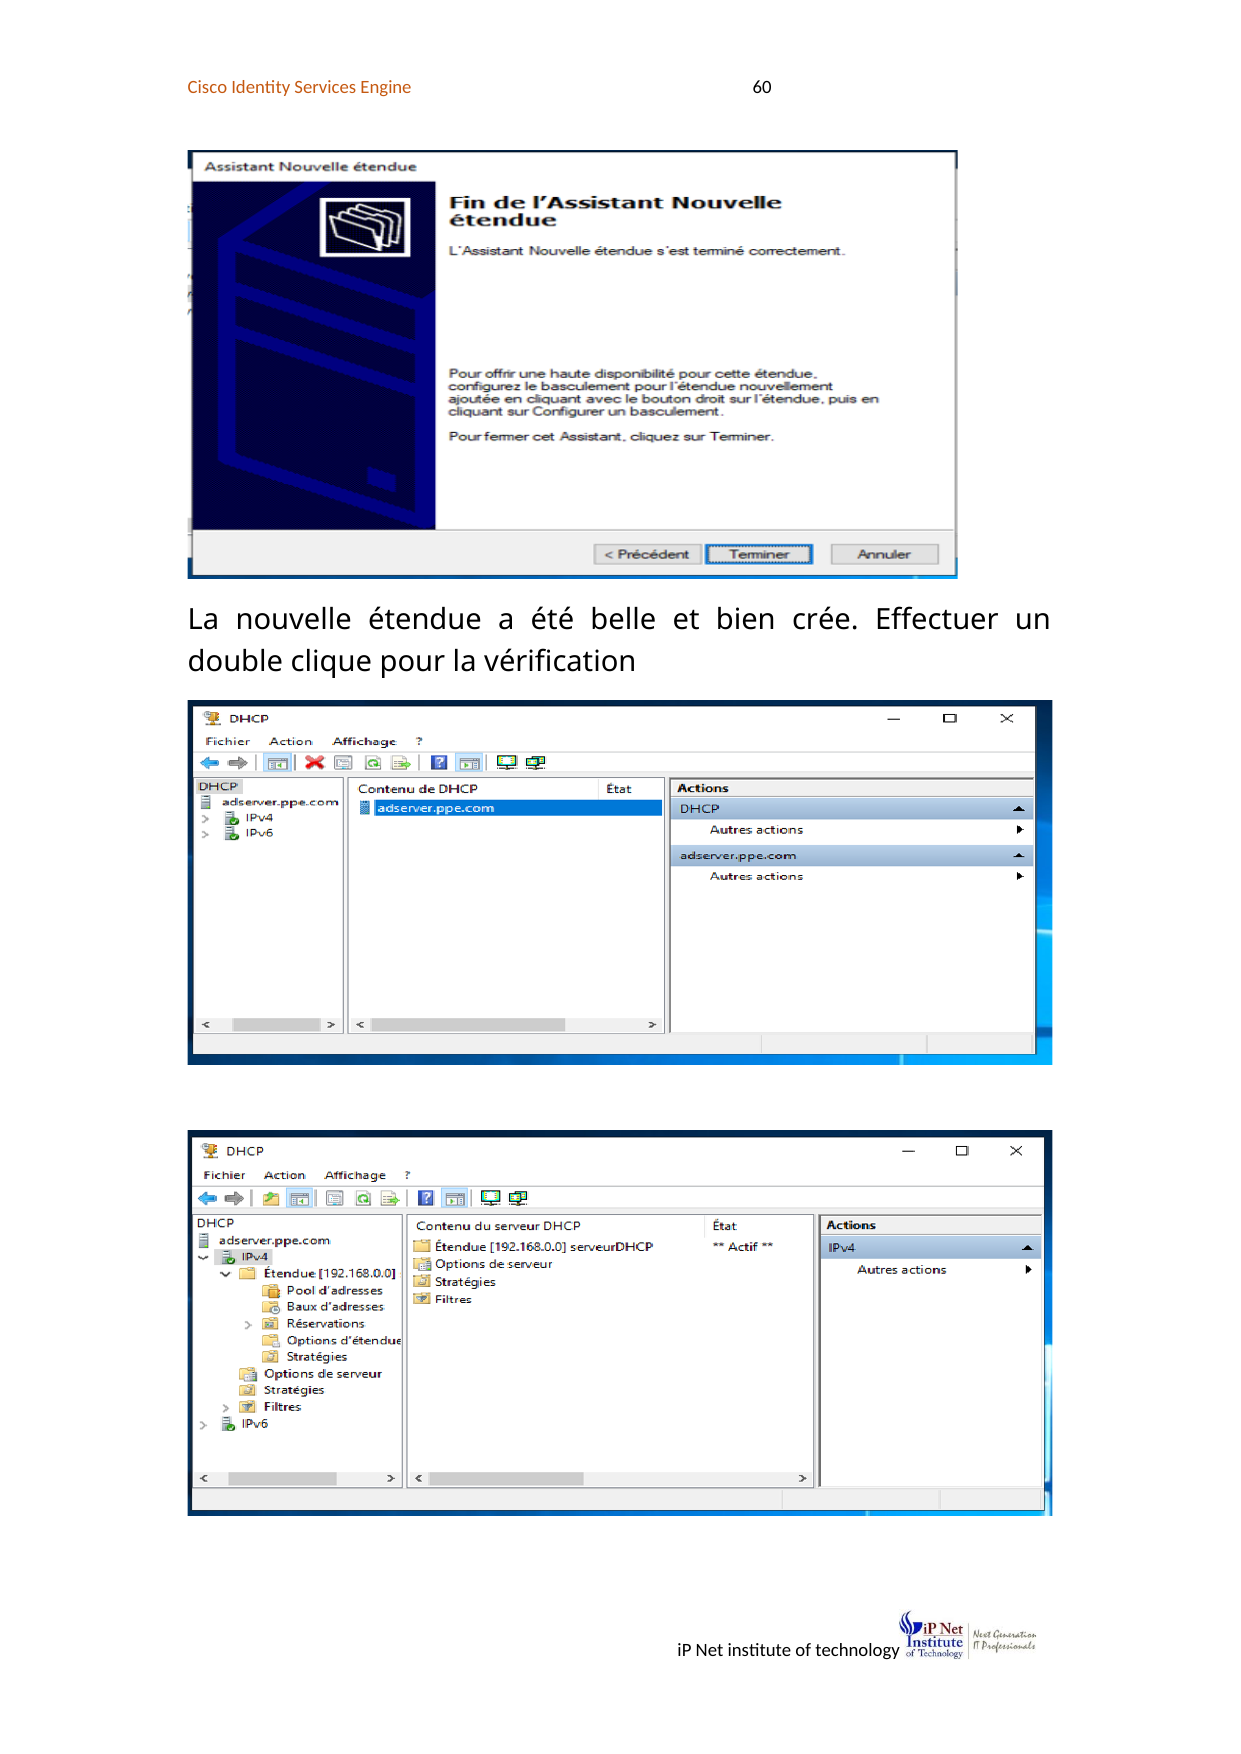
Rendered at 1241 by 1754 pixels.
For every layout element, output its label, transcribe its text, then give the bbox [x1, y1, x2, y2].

list La nouvelle étendue a été belle et bien crée. Effectuer un double clique pour la vérification [187, 598, 1053, 680]
picture [187, 700, 1053, 1065]
picture [187, 1130, 1053, 1516]
picture [898, 1609, 1037, 1660]
picture [187, 150, 958, 579]
